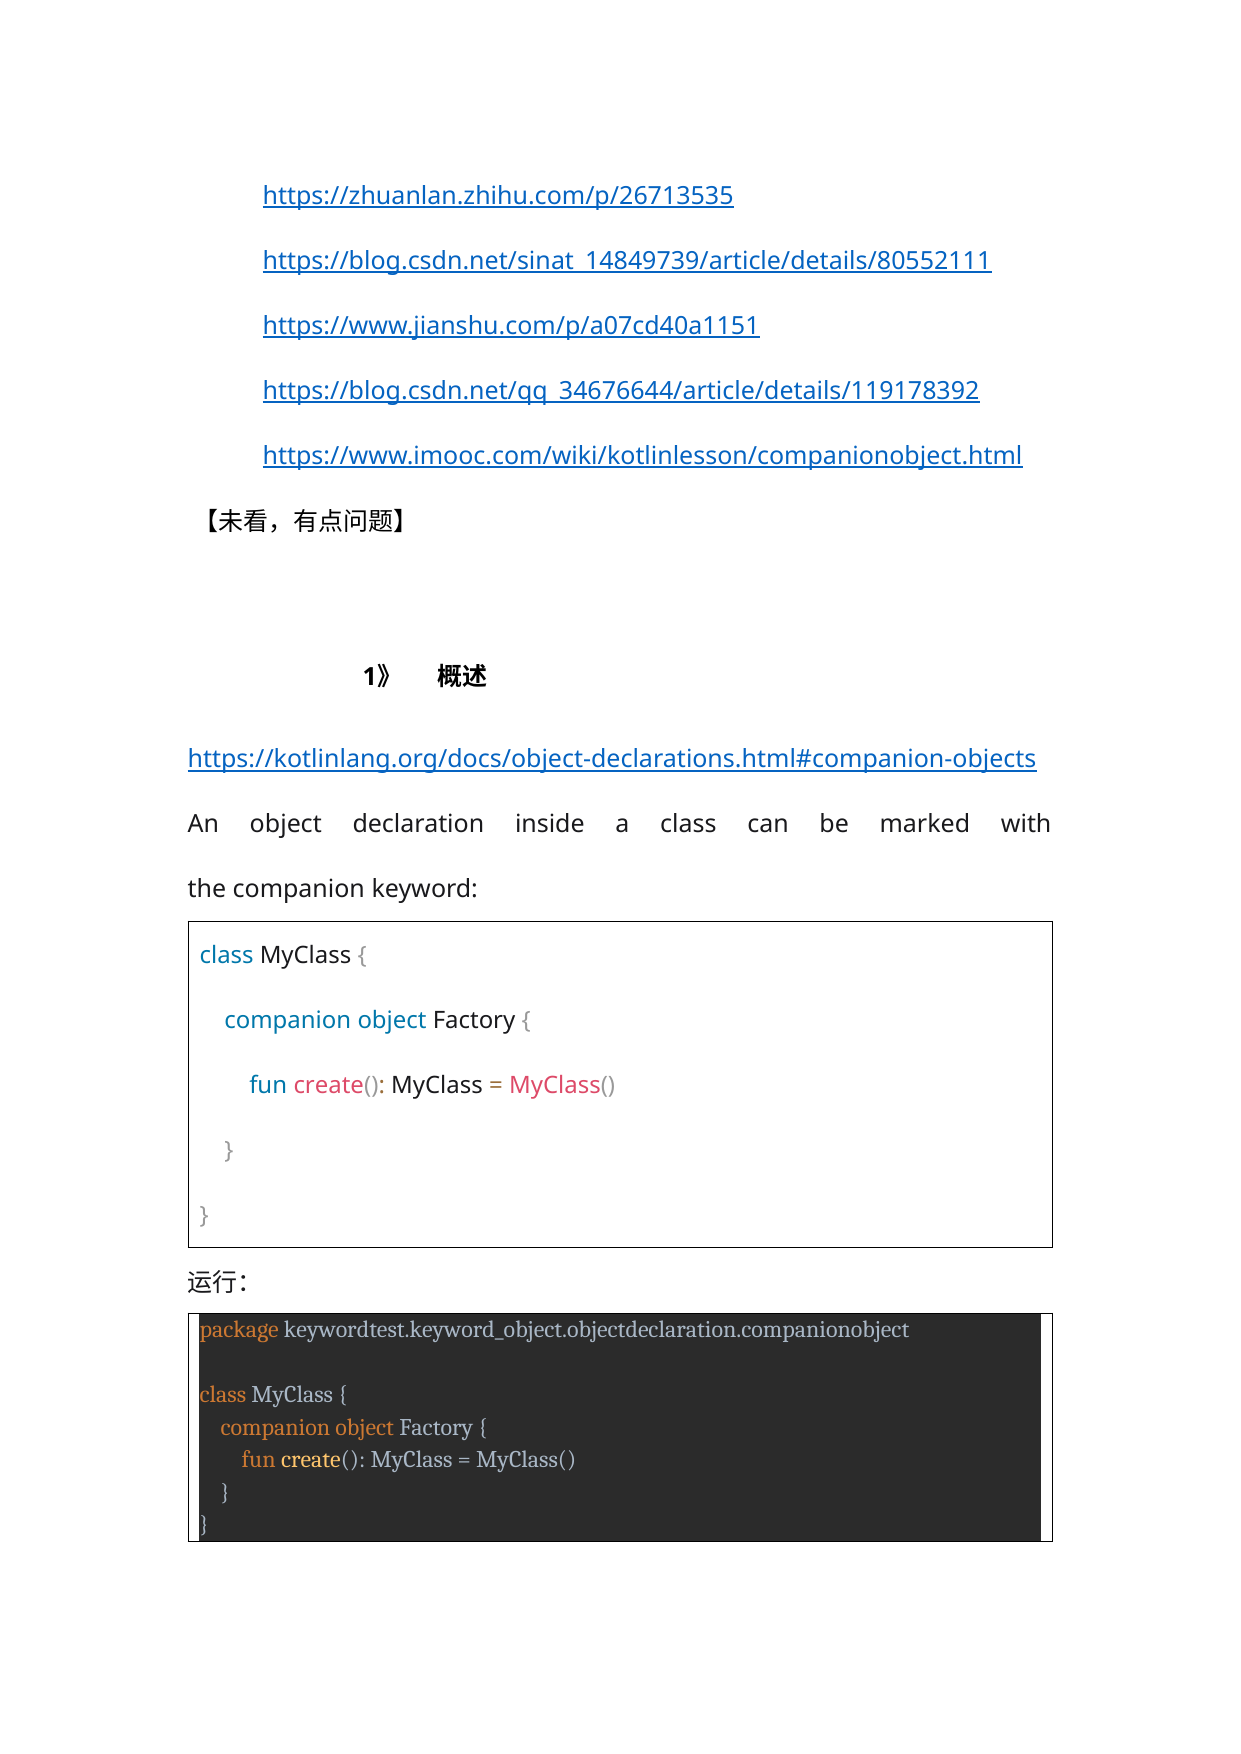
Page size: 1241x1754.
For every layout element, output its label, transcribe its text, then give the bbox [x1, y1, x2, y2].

list https://blog.csdn.net/qq_34676644/article/details/119178392 [262, 357, 1053, 422]
text https://blog.csdn.net/sinat_14849739/article/details/80552111 [219, 227, 1053, 292]
text https://kotlinlang.org/docs/object-declarations.html#companion-objects [187, 726, 1053, 791]
text https://www.imooc.com/wiki/kotlinlesson/companionobject.html【未看，有点问题】 [194, 422, 1053, 552]
text https://zhuanlan.zhihu.com/p/26713535 [219, 162, 1053, 227]
text https://www.jianshu.com/p/a07cd40a1151 [219, 292, 1053, 357]
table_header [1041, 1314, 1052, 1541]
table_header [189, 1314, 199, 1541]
text An object declaration inside a class can be marked with the companion keyword: [187, 791, 1053, 831]
subtitle 概述 [362, 642, 1053, 707]
text An object declaration inside a class can be marked with the companion keyword: [187, 832, 1053, 921]
text 运行： [187, 1248, 1053, 1313]
table_header class MyClass { companion object Factory { fun create(): MyClass = MyClass() } } [189, 922, 1052, 1247]
